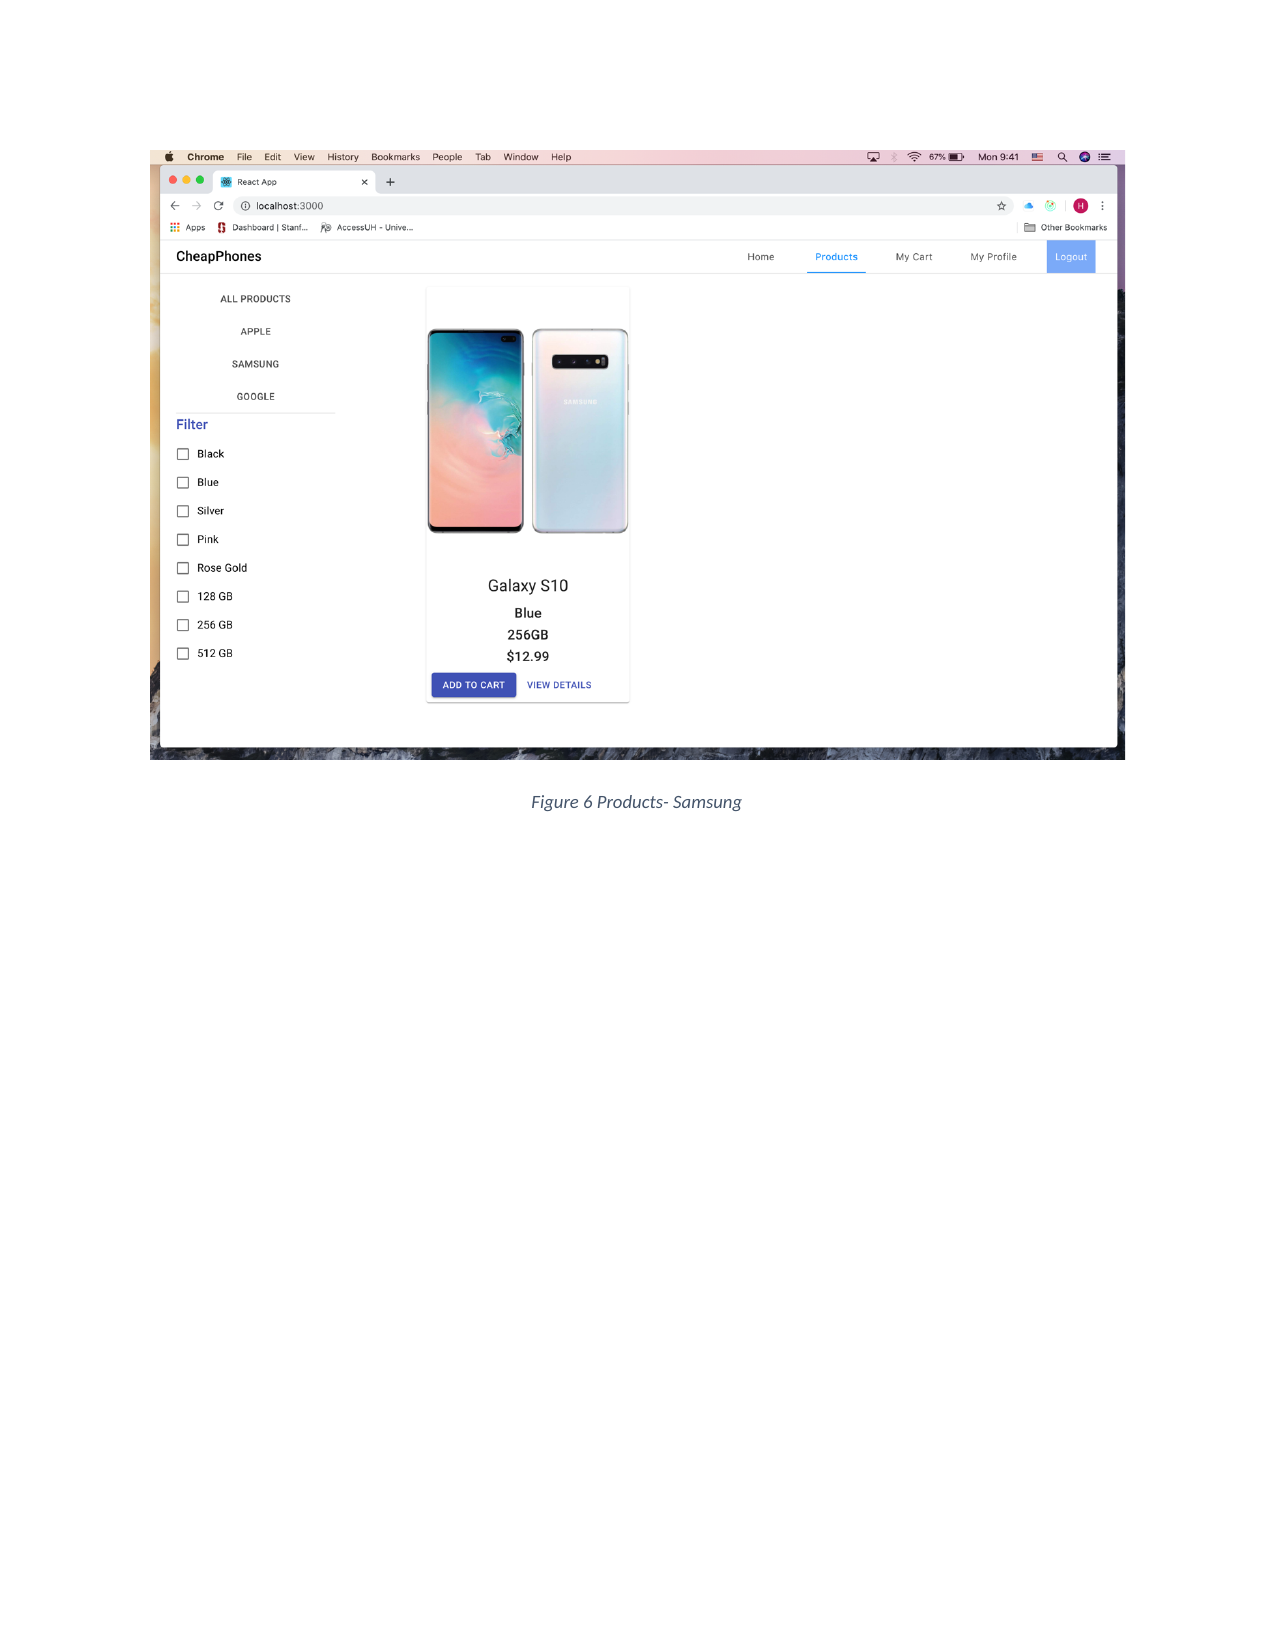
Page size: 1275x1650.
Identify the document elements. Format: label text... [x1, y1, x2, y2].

picture [150, 150, 1125, 760]
text Figure 6 Products- Samsung [150, 790, 1125, 813]
